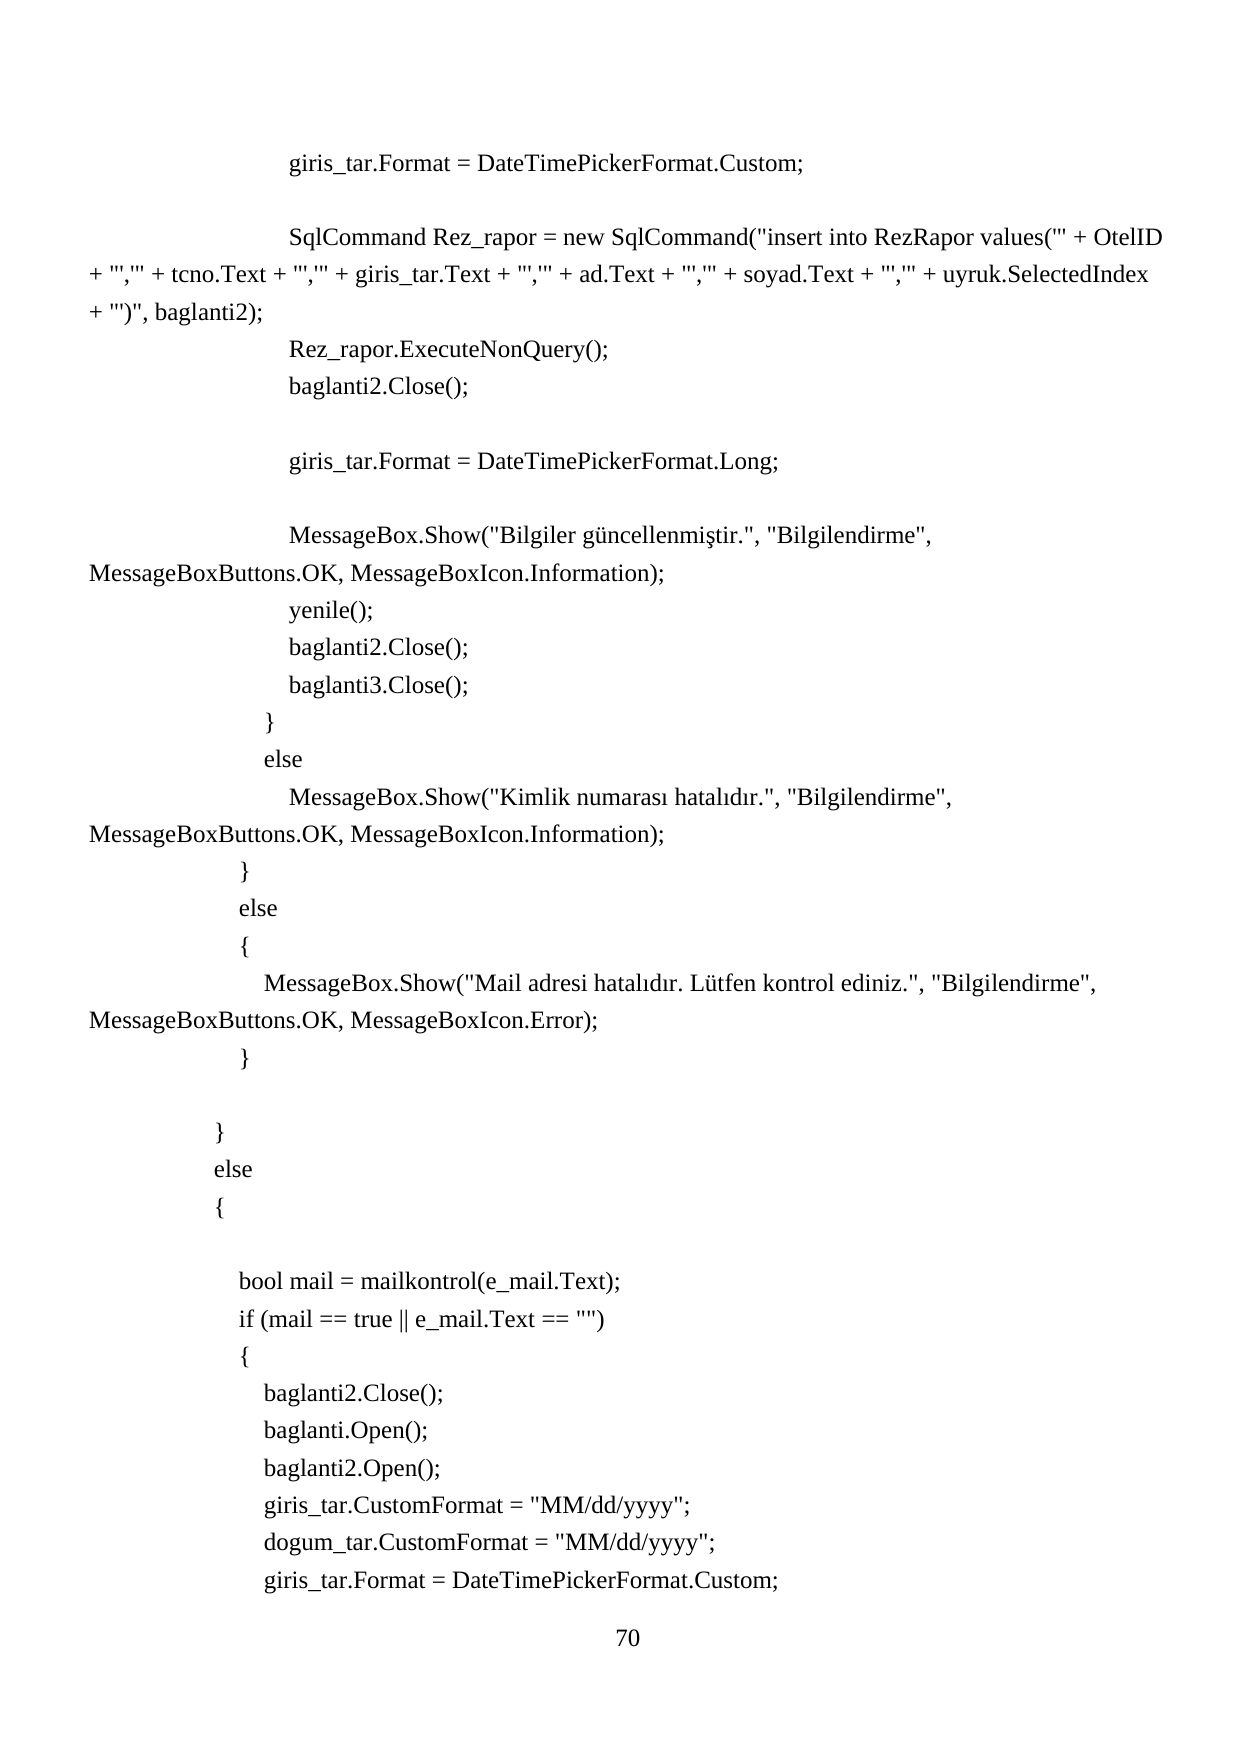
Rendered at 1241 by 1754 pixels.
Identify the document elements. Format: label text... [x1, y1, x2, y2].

text if (mail == true || e_mail.Text == "") [89, 1304, 1167, 1332]
text bool mail = mailkontrol(e_mail.Text); [89, 1266, 1167, 1295]
text baglanti2.Open(); [89, 1453, 1167, 1482]
text } [89, 1043, 1167, 1071]
text giris_tar.Format = DateTimePickerFormat.Custom; [89, 148, 1167, 176]
text } [89, 707, 1167, 736]
text baglanti2.Close(); [89, 371, 1167, 400]
text else [89, 744, 1167, 773]
text { [89, 1341, 1167, 1370]
text MessageBox.Show("Kimlik numarası hatalıdır.", "Bilgilendirme", MessageBoxButtons.OK, MessageBoxIcon.Information); [89, 782, 1167, 848]
text } [89, 856, 1167, 885]
text { [89, 931, 1167, 959]
text MessageBox.Show("Bilgiler güncellenmiştir.", "Bilgilendirme", MessageBoxButtons.OK, MessageBoxIcon.Information); [89, 521, 1167, 587]
text yenile(); [89, 595, 1167, 624]
text SqlCommand Rez_rapor = new SqlCommand("insert into RezRapor values('" + OtelID + "','" + tcno.Text + "','" + giris_tar.Text + "','" + ad.Text + "','" + soyad.Text + "','" + uyruk.SelectedIndex + "')", baglanti2); [89, 222, 1167, 326]
text dogum_tar.CustomFormat = "MM/dd/yyyy"; [89, 1527, 1167, 1556]
text MessageBox.Show("Mail adresi hatalıdır. Lütfen kontrol ediniz.", "Bilgilendirme", MessageBoxButtons.OK, MessageBoxIcon.Error); [89, 968, 1167, 1034]
text baglanti2.Close(); [89, 632, 1167, 661]
text { [89, 1192, 1167, 1221]
text else [89, 893, 1167, 922]
text Rez_rapor.ExecuteNonQuery(); [89, 334, 1167, 363]
text giris_tar.Format = DateTimePickerFormat.Custom; [89, 1565, 1167, 1593]
text baglanti3.Close(); [89, 670, 1167, 698]
text giris_tar.CustomFormat = "MM/dd/yyyy"; [89, 1490, 1167, 1519]
text baglanti.Open(); [89, 1416, 1167, 1444]
text } [89, 1117, 1167, 1146]
text baglanti2.Close(); [89, 1378, 1167, 1407]
text else [89, 1154, 1167, 1183]
text giris_tar.Format = DateTimePickerFormat.Long; [89, 446, 1167, 475]
